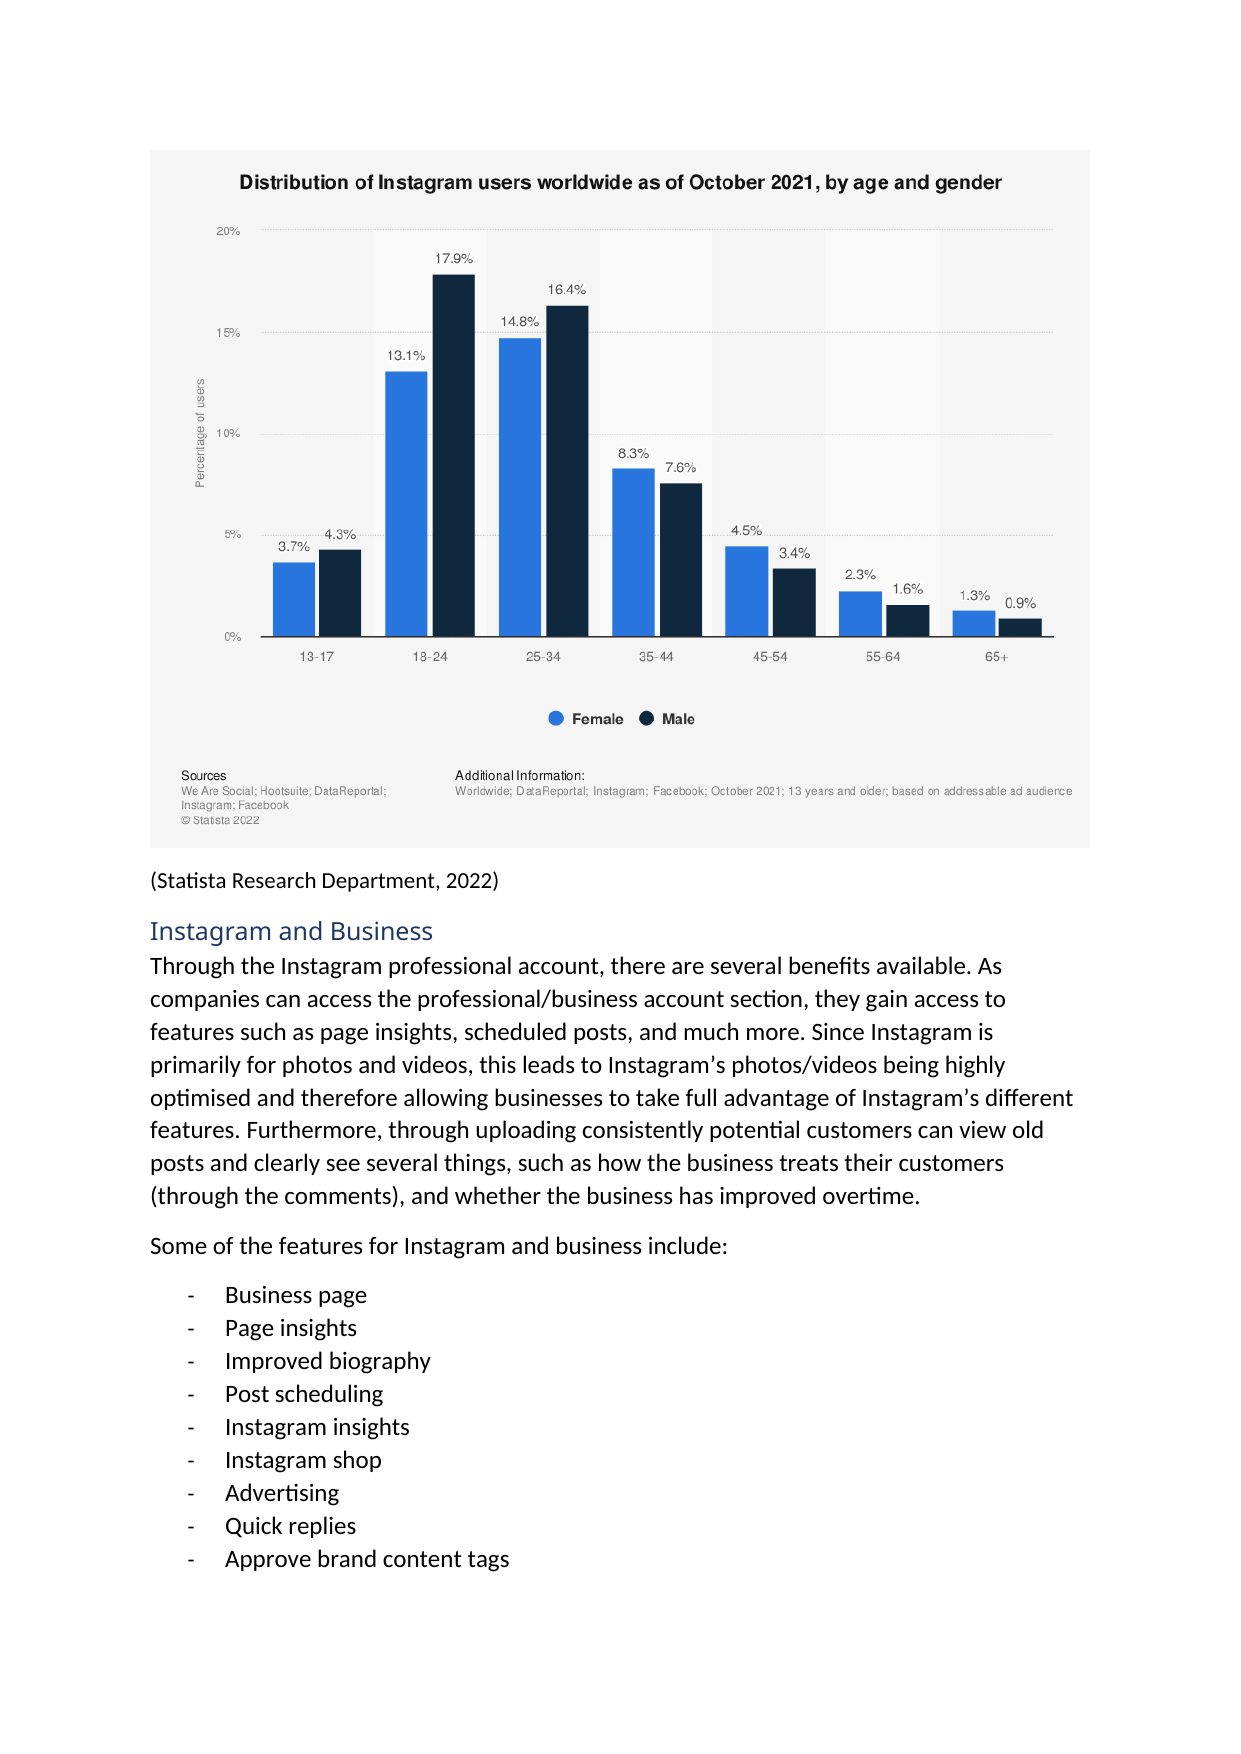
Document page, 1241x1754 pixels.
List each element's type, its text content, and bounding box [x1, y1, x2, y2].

list Page insights [187, 1312, 1090, 1343]
list Post scheduling [187, 1378, 1090, 1409]
list Approve brand content tags [187, 1543, 1090, 1573]
list Business page [187, 1279, 1090, 1310]
text Some of the features for Instagram and business include: [150, 1230, 1090, 1261]
list Advertising [187, 1477, 1090, 1508]
subtitle Instagram and Business [150, 913, 1090, 947]
list Instagram shop [187, 1444, 1090, 1475]
list Quick replies [187, 1510, 1090, 1541]
text Through the Instagram professional account, there are several benefits available. As companies can access the professional/business account section, they gain access to features such as page insights, scheduled posts, and much more. Since Instagram is primarily for photos and videos, this leads to Instagram’s photos/videos being highly optimised and therefore allowing businesses to take full advantage of Instagram’s different features. Furthermore, through uploading consistently potential customers can view old posts and clearly see several things, such as how the business treats their customers (through the comments), and whether the business has improved overtime. [150, 950, 1090, 1211]
picture [150, 150, 1090, 848]
list Improved biography [187, 1345, 1090, 1376]
list Instagram insights [187, 1411, 1090, 1442]
